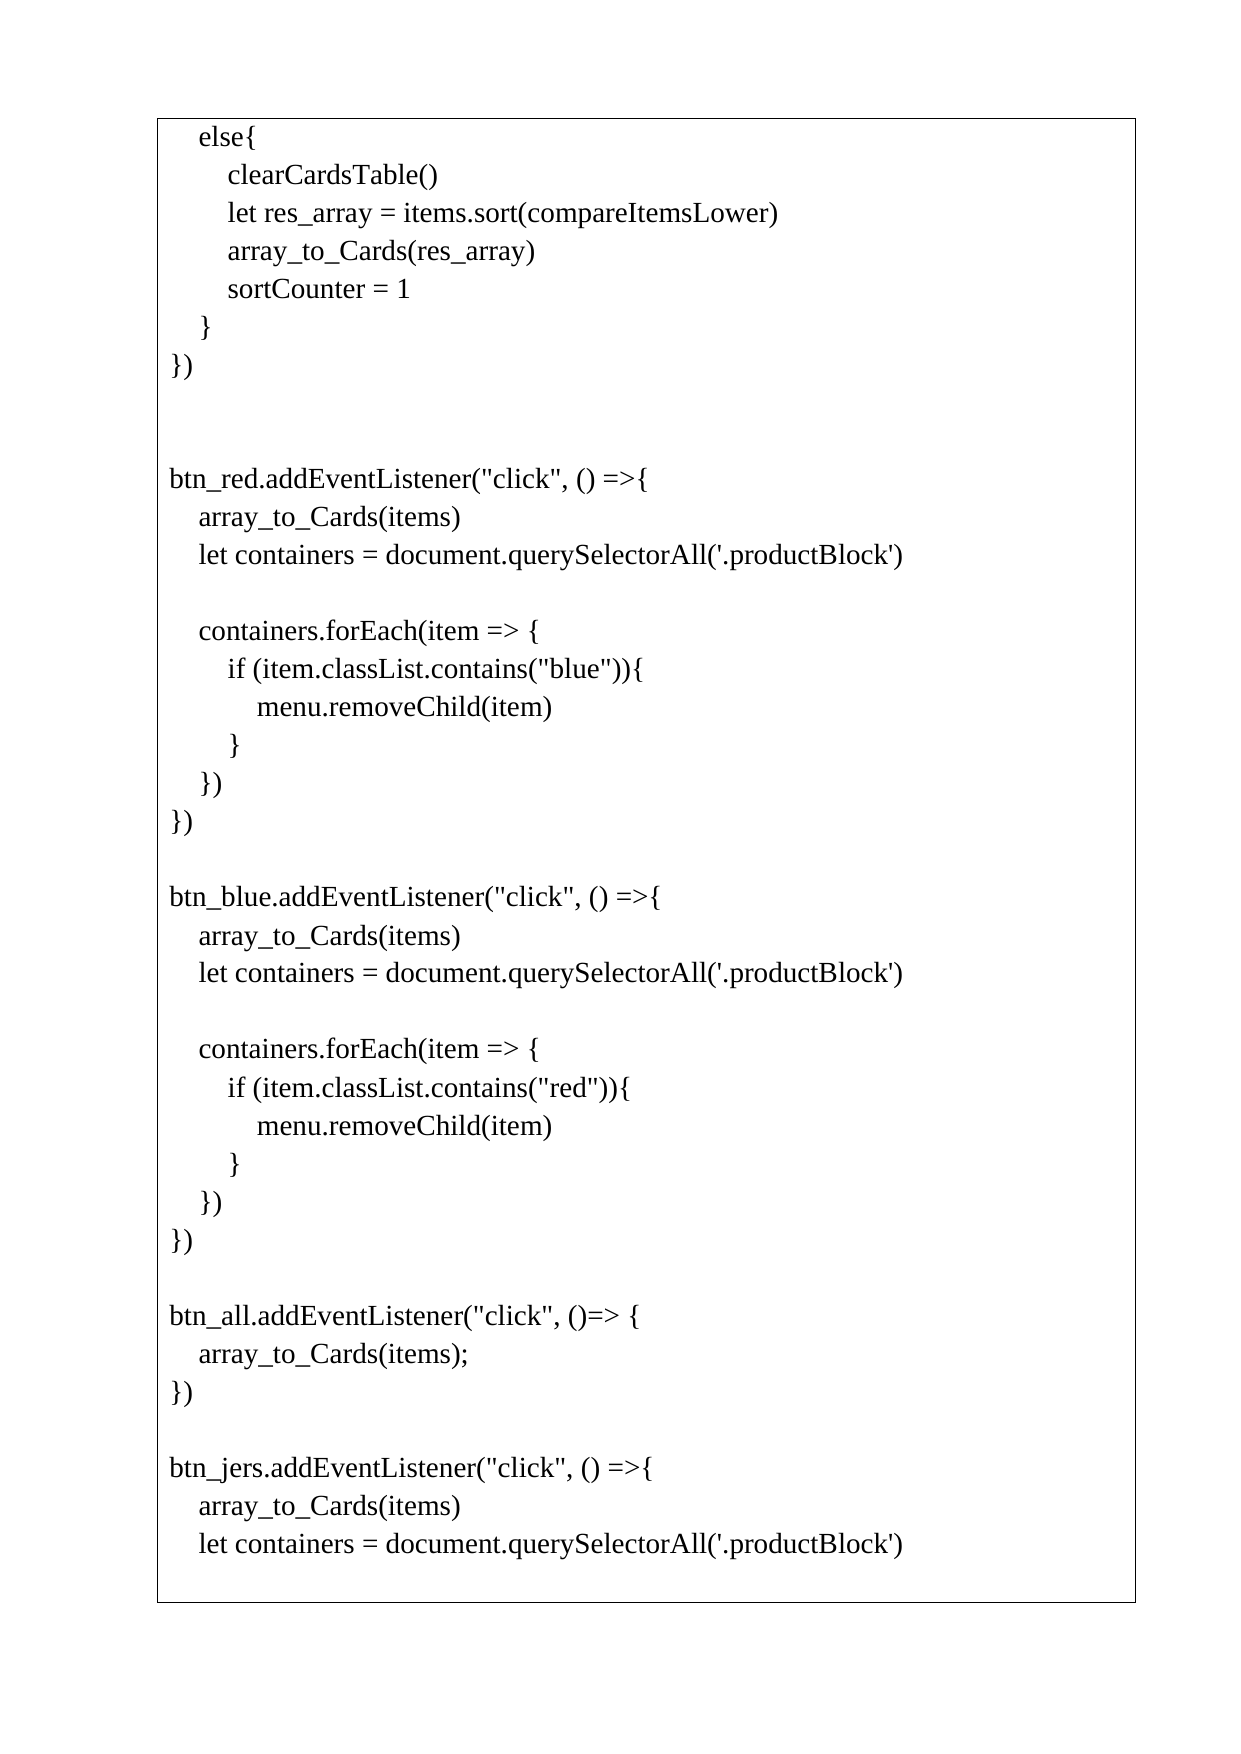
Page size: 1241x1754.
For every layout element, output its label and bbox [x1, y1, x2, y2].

table_header [158, 119, 1135, 1602]
